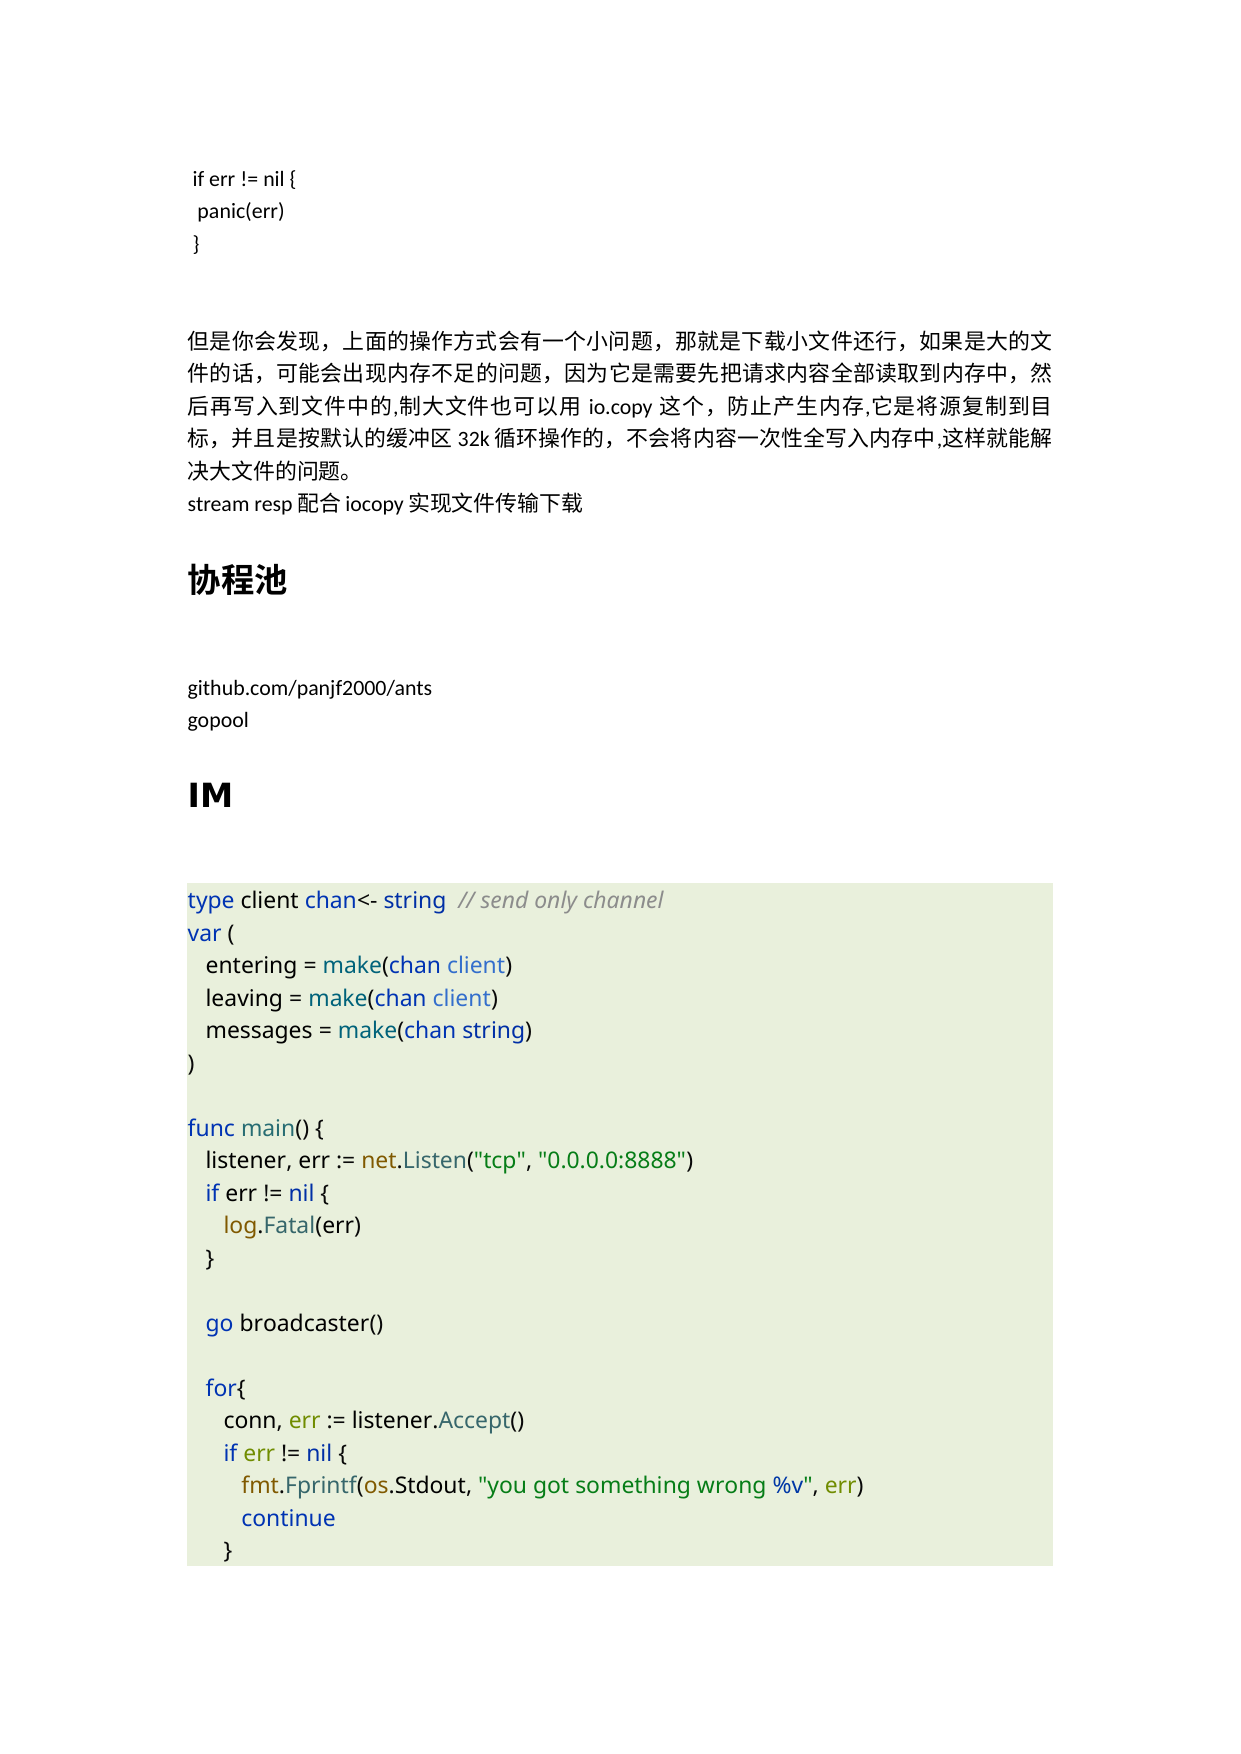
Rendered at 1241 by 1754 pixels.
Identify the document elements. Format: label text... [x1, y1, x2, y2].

text } [187, 227, 1053, 259]
text panic(err) [187, 194, 1053, 227]
text if err != nil { [187, 162, 1053, 194]
text gopool [187, 704, 1053, 736]
subtitle IM [187, 763, 1053, 828]
text 但是你会发现，上面的操作方式会有一个小问题，那就是下载小文件还行，如果是大的文件的话，可能会出现内存不足的问题，因为它是需要先把请求内容全部读取到内存中，然后再写入到文件中的,制大文件也可以用 io.copy 这个，防止产生内存,它是将源复制到目标，并且是按默认的缓冲区32k循环操作的，不会将内容一次性全写入内存中,这样就能解决大文件的问题。 [187, 324, 1053, 487]
text stream resp配合iocopy实现文件传输下载 [187, 487, 1053, 519]
text github.com/panjf2000/ants [187, 671, 1053, 704]
text type client chan<- string // send only channel var ( entering = make(chan client) leaving = make(chan client) messages = make(chan string) ) [187, 883, 1053, 1078]
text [187, 1111, 1053, 1566]
subtitle 协程池 [187, 547, 1053, 612]
